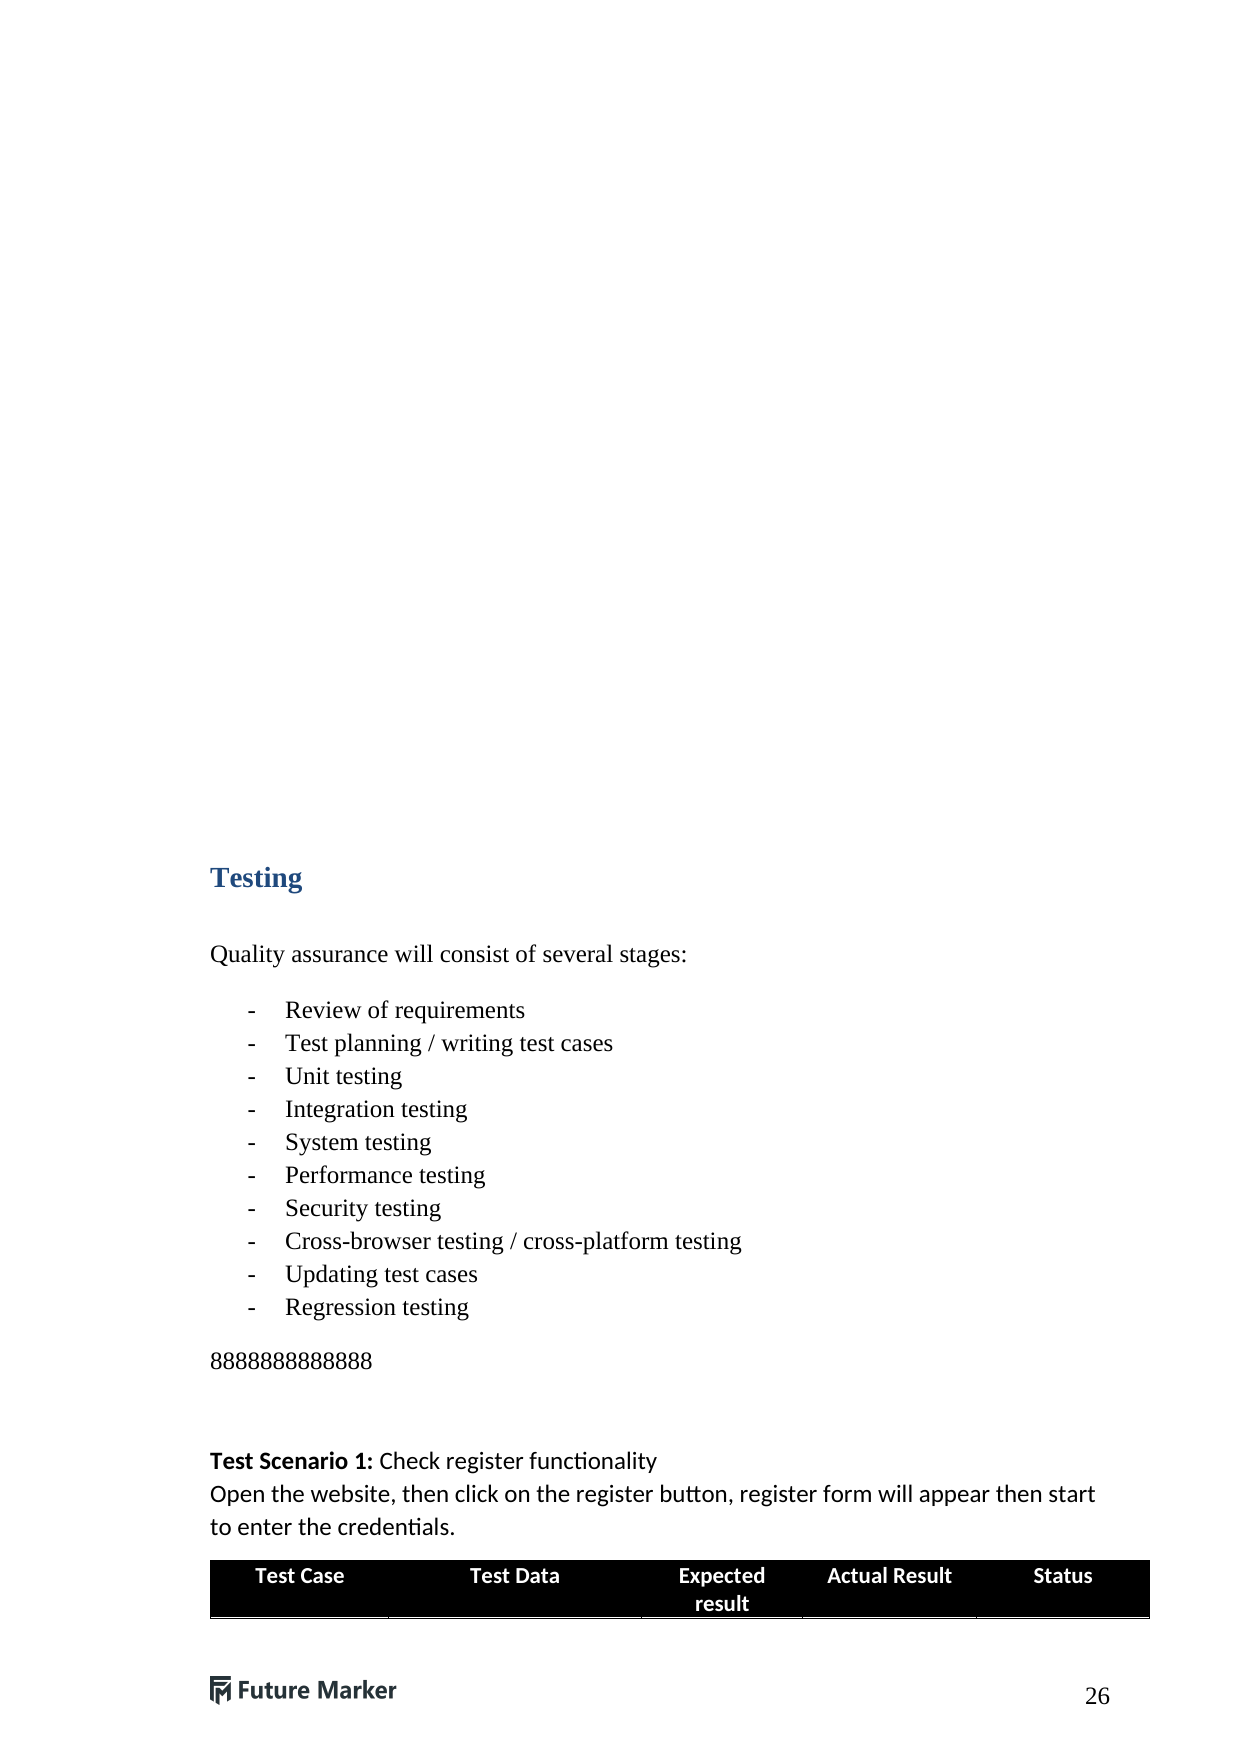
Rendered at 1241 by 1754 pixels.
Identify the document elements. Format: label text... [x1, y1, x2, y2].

subtitle Testing [210, 860, 1120, 893]
list Regression testing [247, 1292, 1120, 1321]
text Test Scenario 1: Check register functionality Open the website, then click on the register button, register form will appear then start to enter the credentials. [210, 1445, 1120, 1541]
list Test planning / writing test cases [247, 1028, 1120, 1057]
table_header Expected result [642, 1561, 802, 1617]
list System testing [247, 1127, 1120, 1156]
picture [210, 1676, 397, 1705]
list Security testing [247, 1193, 1120, 1222]
subtitle Quality assurance will consist of several stages: [210, 939, 1120, 968]
list Review of requirements [247, 995, 1120, 1024]
list Unit testing [247, 1061, 1120, 1090]
table_header Test Case [211, 1561, 388, 1617]
text 8888888888888 [210, 1346, 1120, 1375]
table_header Test Data [389, 1561, 641, 1617]
list Performance testing [247, 1160, 1120, 1189]
list Cross-browser testing / cross-platform testing [247, 1226, 1120, 1255]
list Updating test cases [247, 1259, 1120, 1288]
table_header Actual Result [803, 1561, 976, 1617]
list Integration testing [247, 1094, 1120, 1123]
table_header Status [977, 1561, 1149, 1617]
